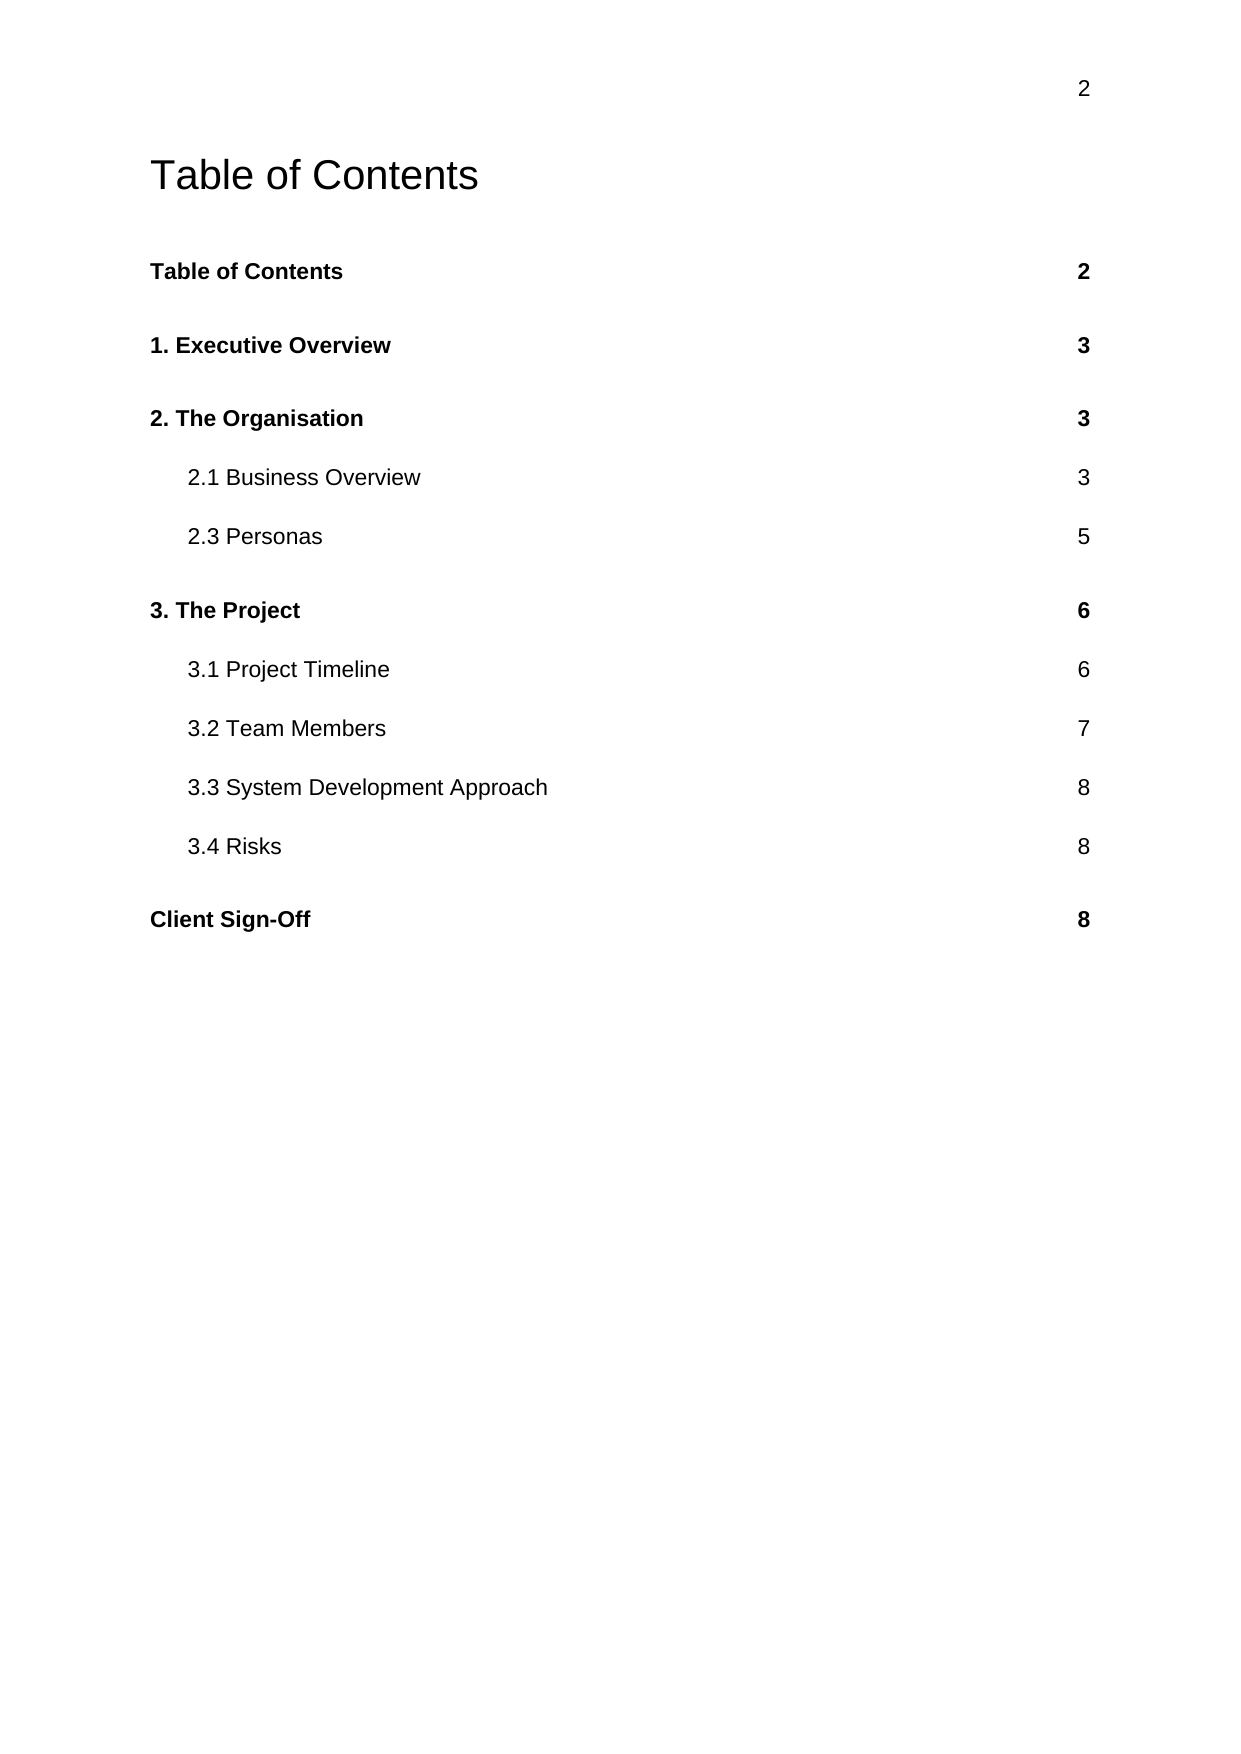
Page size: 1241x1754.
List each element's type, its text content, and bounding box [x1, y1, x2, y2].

subtitle Table of Contents [150, 150, 1090, 198]
